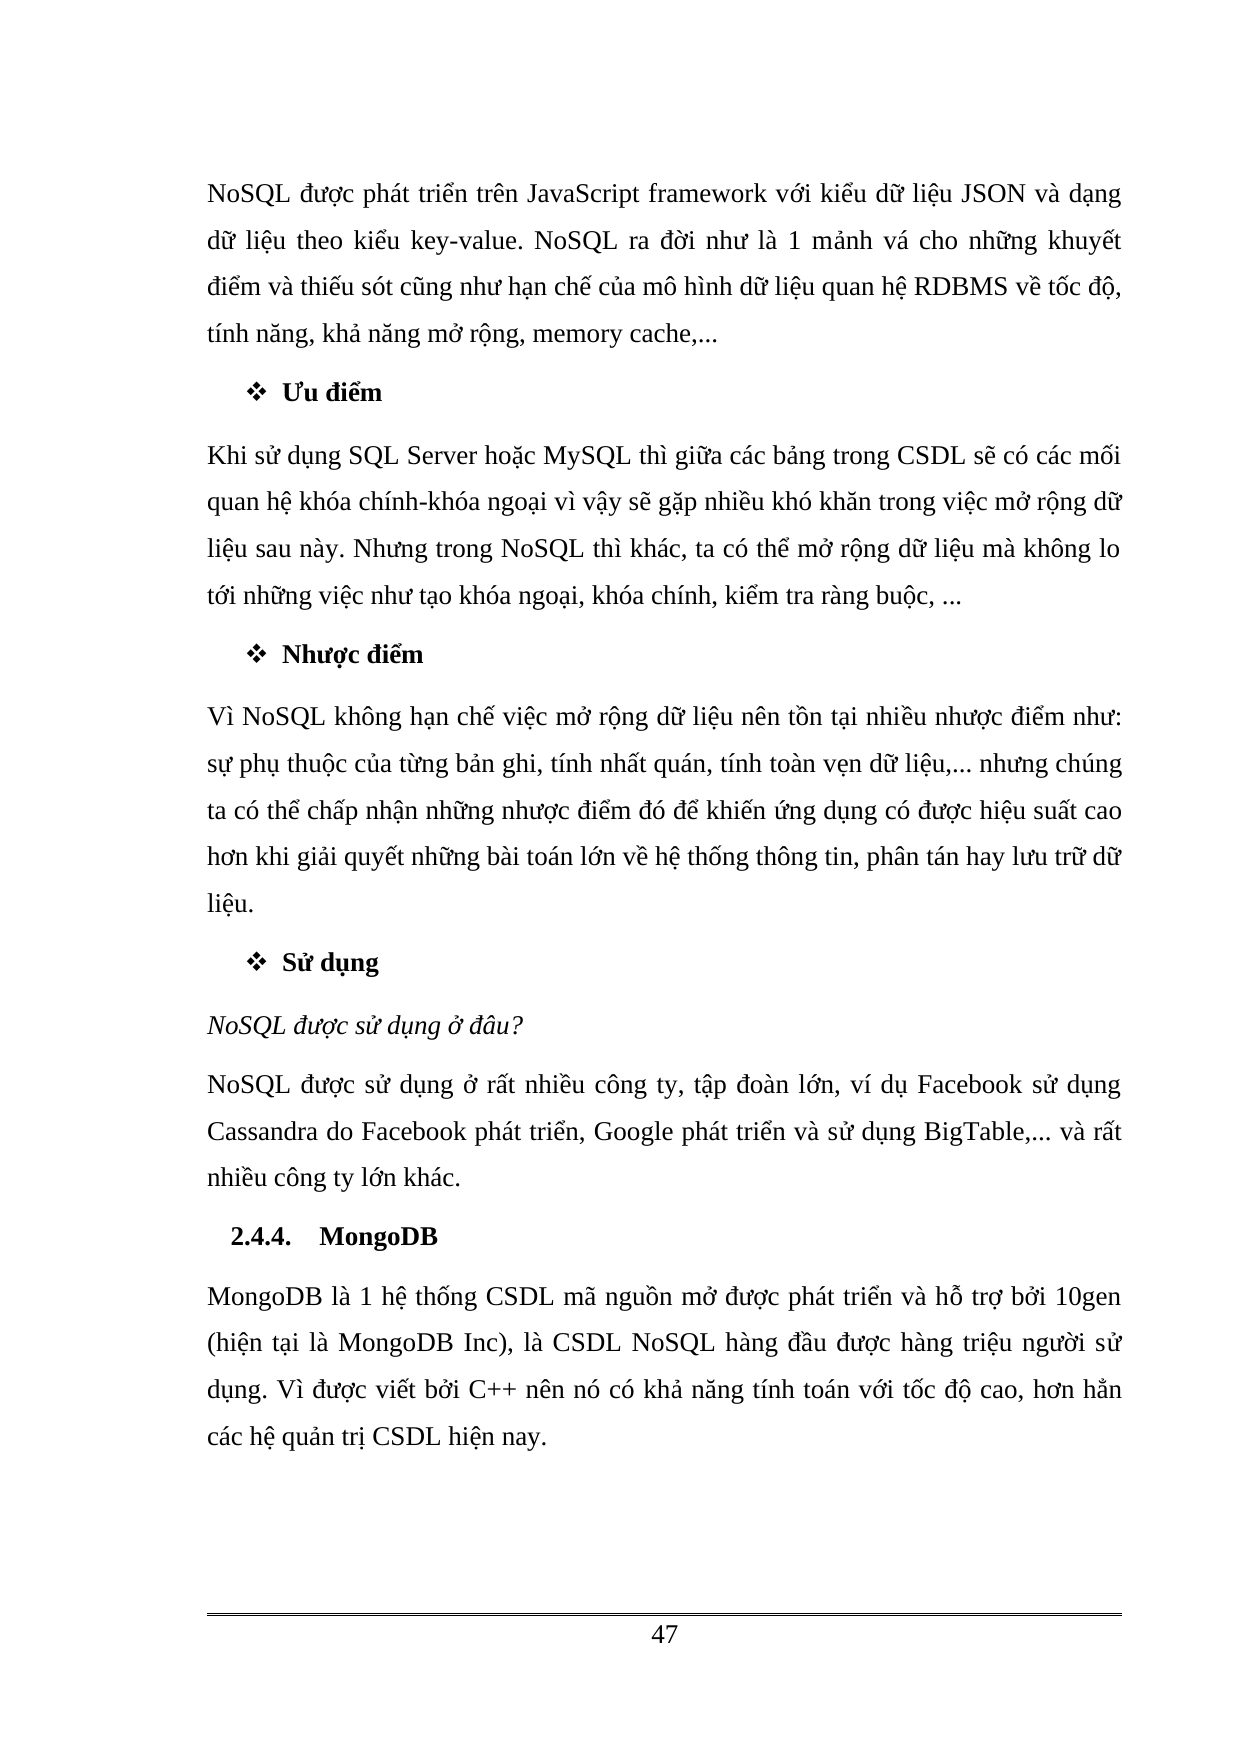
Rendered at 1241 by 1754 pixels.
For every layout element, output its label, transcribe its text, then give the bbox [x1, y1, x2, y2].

text MongoDB là 1 hệ thống CSDL mã nguồn mở được phát triển và hỗ trợ bởi 10gen (hiện tại là MongoDB Inc), là CSDL NoSQL hàng đầu được hàng triệu người sử dụng. Vì được viết bởi C++ nên nó có khả năng tính toán với tốc độ cao, hơn hẳn các hệ quản trị CSDL hiện nay. [207, 1280, 1122, 1451]
list Ưu điểm [244, 376, 1122, 408]
subtitle MongoDB [230, 1221, 1122, 1252]
text NoSQL được phát triển trên JavaScript framework với kiểu dữ liệu JSON và dạng dữ liệu theo kiểu key-value. NoSQL ra đời như là 1 mảnh vá cho những khuyết điểm và thiếu sót cũng như hạn chế của mô hình dữ liệu quan hệ RDBMS về tốc độ, tính năng, khả năng mở rộng, memory cache,... [207, 177, 1122, 348]
text Vì NoSQL không hạn chế việc mở rộng dữ liệu nên tồn tại nhiều nhược điểm như: sự phụ thuộc của từng bản ghi, tính nhất quán, tính toàn vẹn dữ liệu,... nhưng chúng ta có thể chấp nhận những nhược điểm đó để khiến ứng dụng có được hiệu suất cao hơn khi giải quyết những bài toán lớn về hệ thống thông tin, phân tán hay lưu trữ dữ liệu. [207, 701, 1122, 918]
list Sử dụng [244, 946, 1122, 978]
text NoSQL được sử dụng ở rất nhiều công ty, tập đoàn lớn, ví dụ Facebook sử dụng Cassandra do Facebook phát triển, Google phát triển và sử dụng BigTable,... và rất nhiều công ty lớn khác. [207, 1068, 1122, 1192]
text NoSQL được sử dụng ở đâu? [207, 1009, 1122, 1040]
list Nhược điểm [244, 638, 1122, 669]
text Khi sử dụng SQL Server hoặc MySQL thì giữa các bảng trong CSDL sẽ có các mối quan hệ khóa chính-khóa ngoại vì vậy sẽ gặp nhiều khó khăn trong việc mở rộng dữ liệu sau này. Nhưng trong NoSQL thì khác, ta có thể mở rộng dữ liệu mà không lo tới những việc như tạo khóa ngoại, khóa chính, kiểm tra ràng buộc, ... [207, 439, 1122, 610]
